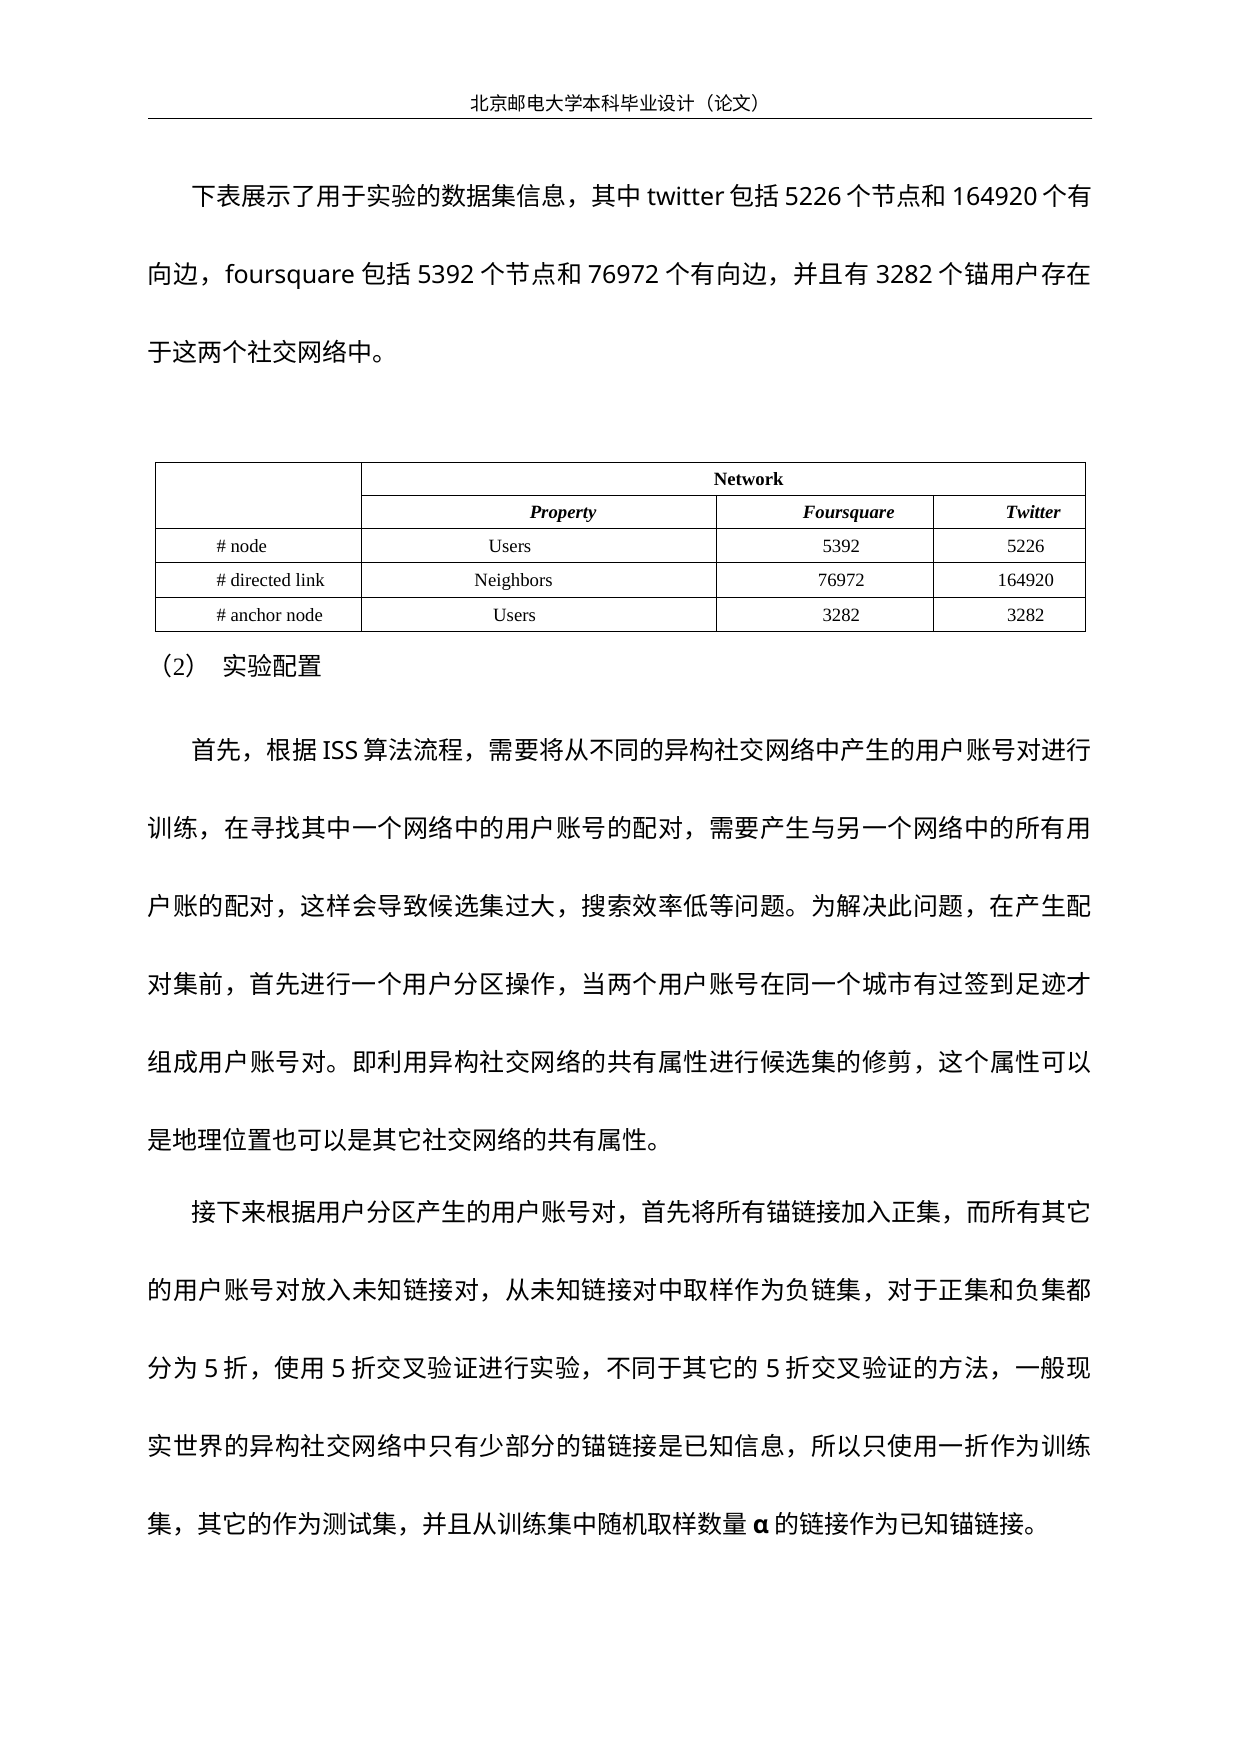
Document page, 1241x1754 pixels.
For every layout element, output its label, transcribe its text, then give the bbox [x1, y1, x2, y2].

text 接下来根据用户分区产生的用户账号对，首先将所有锚链接加入正集，而所有其它的用户账号对放入未知链接对，从未知链接对中取样作为负链集，对于正集和负集都分为5折，使用5折交叉验证进行实验，不同于其它的5折交叉验证的方法，一般现实世界的异构社交网络中只有少部分的锚链接是已知信息，所以只使用一折作为训练集，其它的作为测试集，并且从训练集中随机取样数量α的链接作为已知锚链接。 [148, 1178, 1092, 1555]
text 下表展示了用于实验的数据集信息，其中twitter包括5226个节点和164920个有向边，foursquare包括5392个节点和76972个有向边，并且有3282个锚用户存在于这两个社交网络中。 [148, 162, 1092, 383]
table_cell 3282 [934, 598, 1085, 631]
table_cell 5392 [717, 529, 933, 562]
table_header Network [362, 463, 1085, 495]
table_cell Property [362, 496, 716, 528]
table_cell 5226 [934, 529, 1085, 562]
table_cell 76972 [717, 563, 933, 597]
text 首先，根据ISS算法流程，需要将从不同的异构社交网络中产生的用户账号对进行训练，在寻找其中一个网络中的用户账号的配对，需要产生与另一个网络中的所有用户账的配对，这样会导致候选集过大，搜索效率低等问题。为解决此问题，在产生配对集前，首先进行一个用户分区操作，当两个用户账号在同一个城市有过签到足迹才组成用户账号对。即利用异构社交网络的共有属性进行候选集的修剪，这个属性可以是地理位置也可以是其它社交网络的共有属性。 [148, 716, 1092, 1171]
table_cell 3282 [717, 598, 933, 631]
table_cell Users [362, 598, 716, 631]
table_cell Twitter [934, 496, 1085, 528]
table_cell 164920 [934, 563, 1085, 597]
table_cell Neighbors [362, 563, 716, 597]
list 实验配置 [148, 632, 1092, 697]
table_cell Users [362, 529, 716, 562]
table_cell # node [156, 529, 361, 562]
table_cell Foursquare [717, 496, 933, 528]
table_cell # anchor node [156, 598, 361, 631]
table_header [156, 463, 361, 528]
table_cell # directed link [156, 563, 361, 597]
